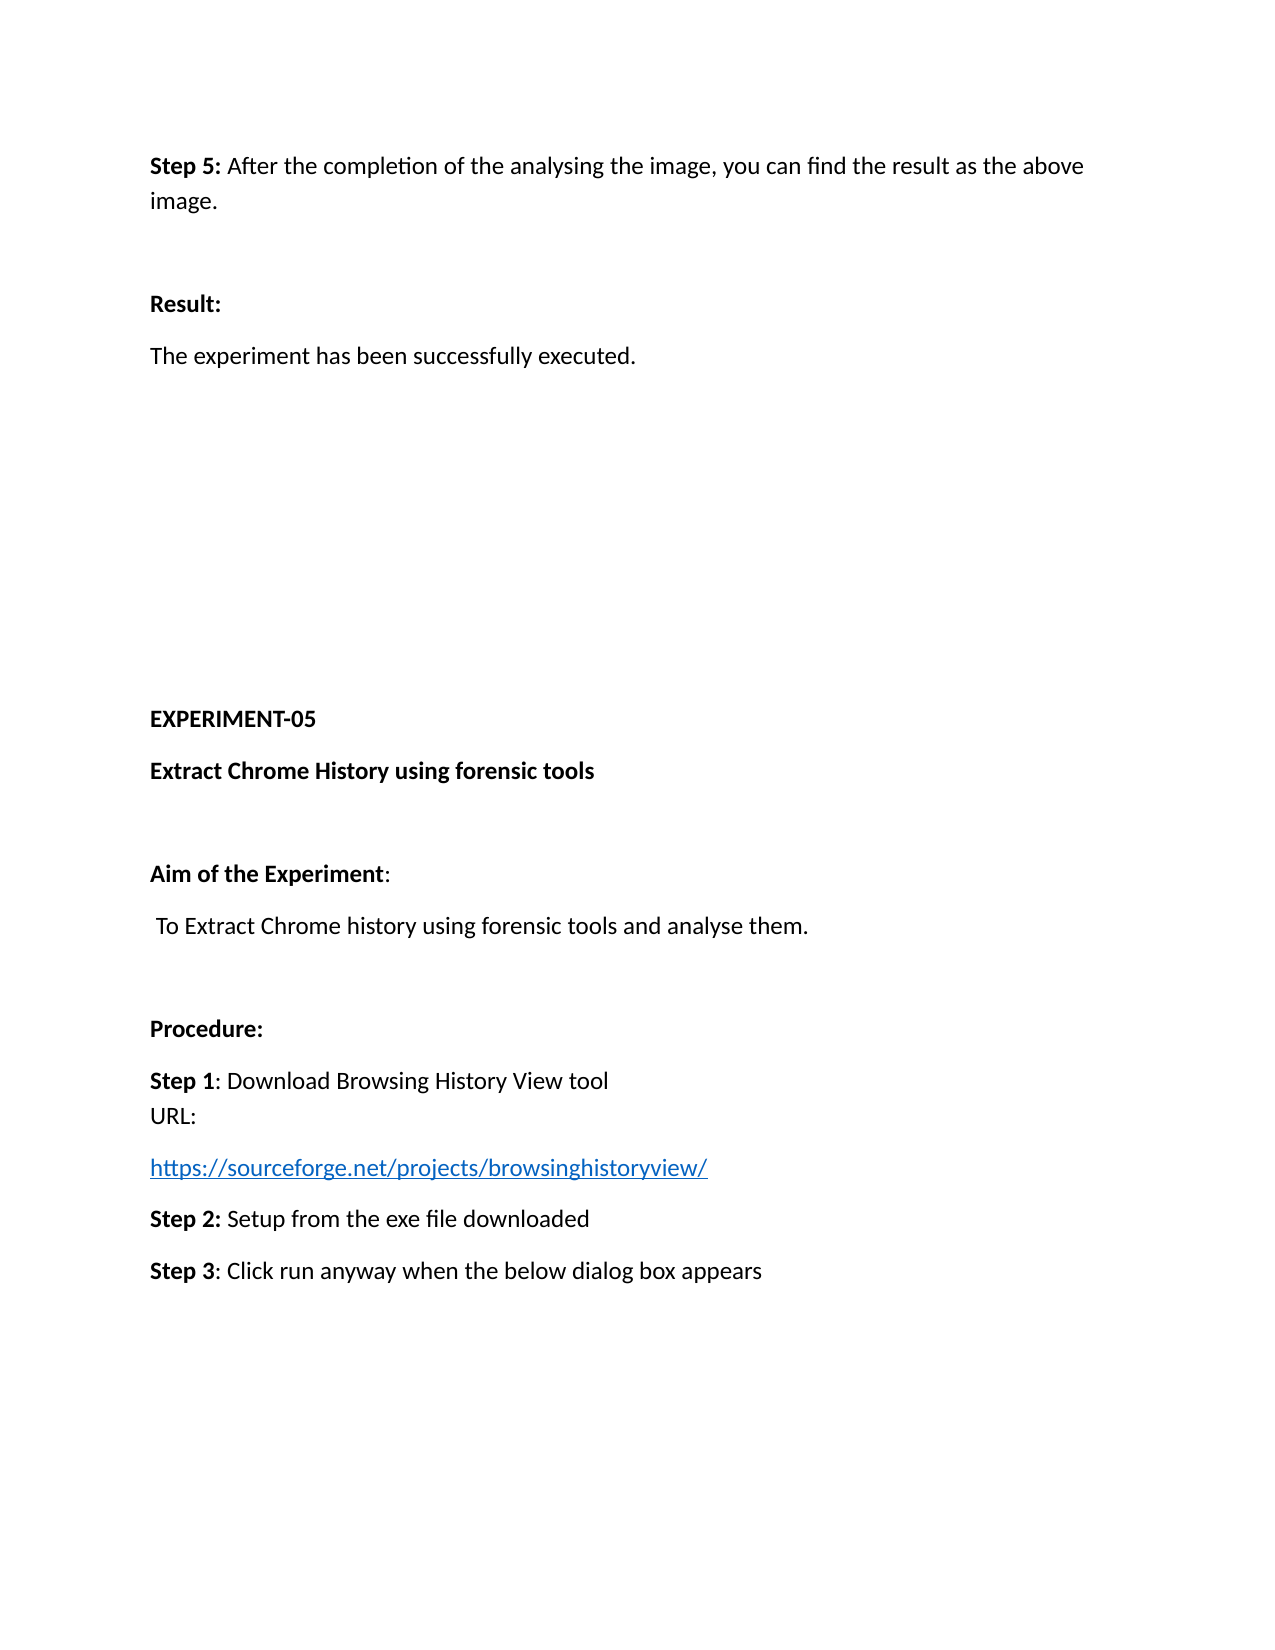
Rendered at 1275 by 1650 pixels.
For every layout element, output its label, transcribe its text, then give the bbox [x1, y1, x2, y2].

text Step 2: Setup from the exe file downloaded [150, 1203, 1125, 1234]
text https://sourceforge.net/projects/browsinghistoryview/ [150, 1152, 1125, 1182]
text Procedure: [150, 1013, 1125, 1044]
text Step 1: Download Browsing History View tool URL: [150, 1065, 1125, 1131]
text Result: [150, 288, 1125, 319]
text Extract Chrome History using forensic tools [150, 755, 1125, 786]
text Aim of the Experiment: [150, 858, 1125, 889]
text The experiment has been successfully executed. [150, 340, 1125, 371]
text To Extract Chrome history using forensic tools and analyse them. [150, 910, 1125, 941]
text Step 5: After the completion of the analysing the image, you can find the result as the above image. [150, 150, 1125, 216]
text EXPERIMENT-05 [150, 703, 1125, 734]
text Step 3: Click run anyway when the below dialog box appears [150, 1255, 1125, 1286]
